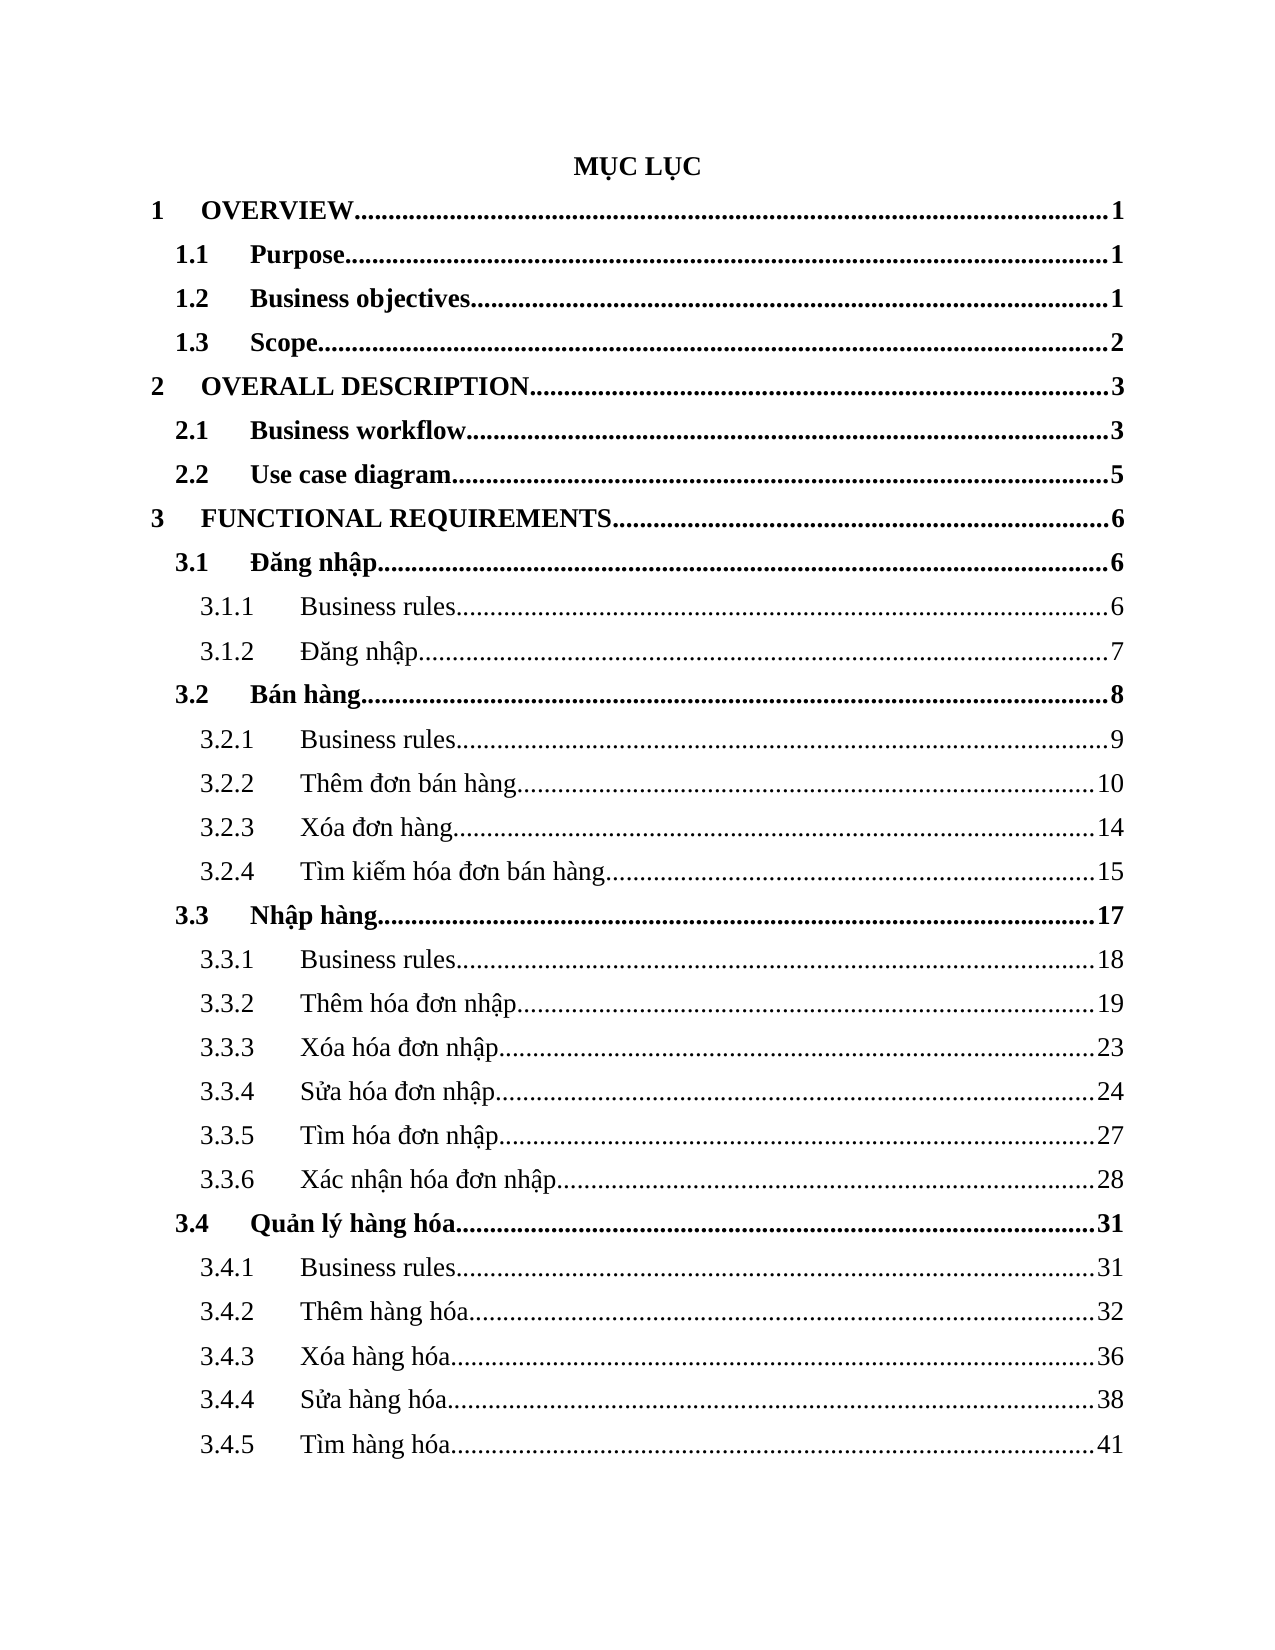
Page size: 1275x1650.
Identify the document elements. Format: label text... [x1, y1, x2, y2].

text 3.4.3 Xóa hàng hóa 36 [200, 1339, 1125, 1371]
text 1 OVERVIEW 1 [150, 194, 1125, 225]
text 3 FUNCTIONAL REQUIREMENTS 6 [150, 502, 1125, 533]
text 3.3.1 Business rules 18 [200, 943, 1125, 974]
text 2.2 Use case diagram 5 [175, 458, 1125, 489]
text 1.1 Purpose 1 [175, 238, 1125, 269]
text 2.1 Business workflow 3 [175, 414, 1125, 445]
text 3.4.2 Thêm hàng hóa 32 [200, 1296, 1125, 1327]
text 3.2.1 Business rules 9 [200, 723, 1125, 754]
text 3.4 Quản lý hàng hóa 31 [175, 1207, 1125, 1238]
text 3.4.4 Sửa hàng hóa 38 [200, 1384, 1125, 1415]
text 3.4.1 Business rules 31 [200, 1251, 1125, 1283]
text 3.1.1 Business rules 6 [200, 591, 1125, 622]
text 2 OVERALL DESCRIPTION 3 [150, 370, 1125, 401]
text 1.2 Business objectives 1 [175, 282, 1125, 313]
text 3.3 Nhập hàng 17 [175, 899, 1125, 930]
text 3.1.2 Đăng nhập 7 [200, 634, 1125, 666]
text 3.2.2 Thêm đơn bán hàng 10 [200, 767, 1125, 798]
text 3.3.6 Xác nhận hóa đơn nhập 28 [200, 1163, 1125, 1194]
text 3.3.3 Xóa hóa đơn nhập 23 [200, 1031, 1125, 1062]
text 1.3 Scope 2 [175, 326, 1125, 357]
text MỤC LỤC [150, 150, 1125, 181]
text 3.2.3 Xóa đơn hàng 14 [200, 811, 1125, 842]
text 3.4.5 Tìm hàng hóa 41 [200, 1428, 1125, 1459]
text 3.3.2 Thêm hóa đơn nhập 19 [200, 987, 1125, 1018]
text 3.2 Bán hàng 8 [175, 679, 1125, 710]
text 3.3.5 Tìm hóa đơn nhập 27 [200, 1119, 1125, 1150]
text 3.1 Đăng nhập 6 [175, 546, 1125, 578]
text 3.2.4 Tìm kiếm hóa đơn bán hàng 15 [200, 855, 1125, 886]
text 3.3.4 Sửa hóa đơn nhập 24 [200, 1075, 1125, 1106]
